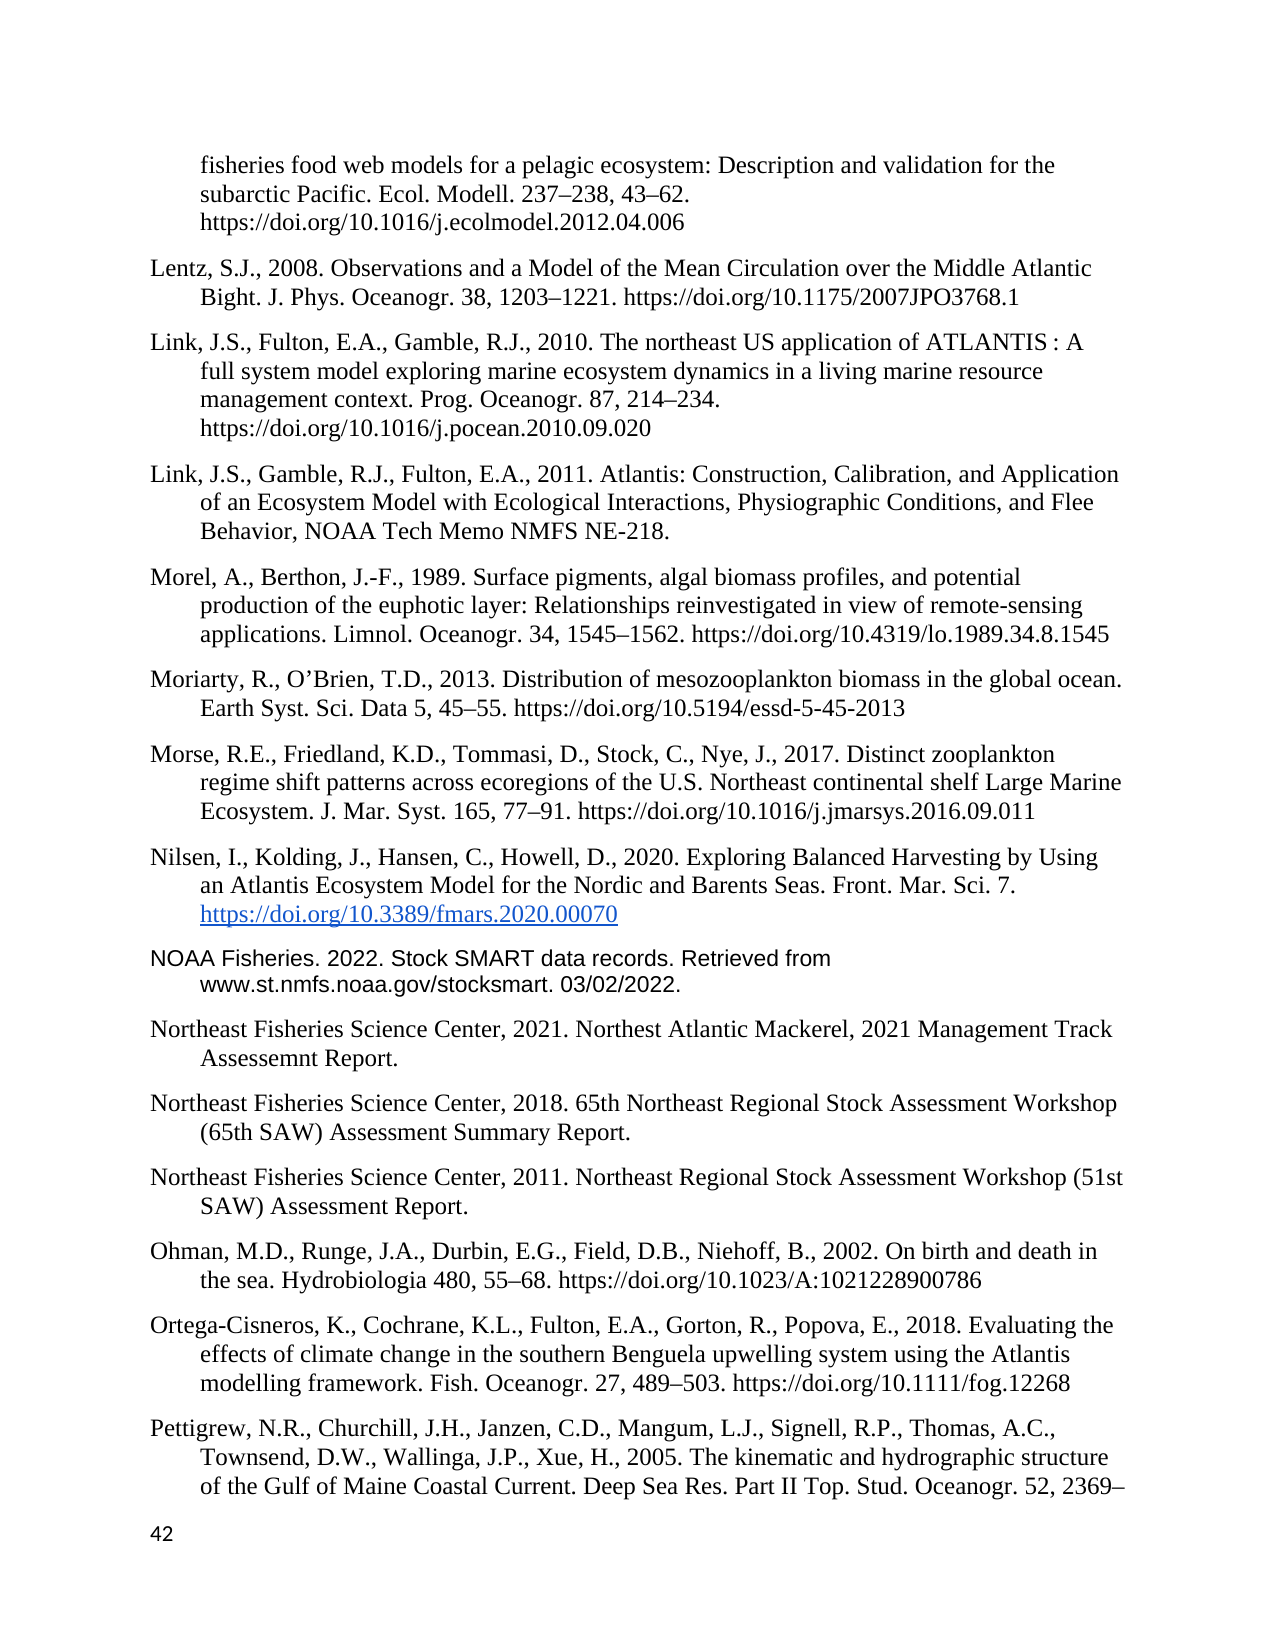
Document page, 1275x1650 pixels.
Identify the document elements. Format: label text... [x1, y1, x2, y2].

text Morel, A., Berthon, J.-F., 1989. Surface pigments, algal biomass profiles, and potential production of the euphotic layer: Relationships reinvestigated in view of remote-sensing applications. Limnol. Oceanogr. 34, 1545–1562. https://doi.org/10.4319/lo.1989.34.8.1545 [150, 562, 1125, 648]
text Link, J.S., Fulton, E.A., Gamble, R.J., 2010. The northeast US application of ATLANTIS : A full system model exploring marine ecosystem dynamics in a living marine resource management context. Prog. Oceanogr. 87, 214–234. https://doi.org/10.1016/j.pocean.2010.09.020 [150, 327, 1125, 442]
text Morse, R.E., Friedland, K.D., Tommasi, D., Stock, C., Nye, J., 2017. Distinct zooplankton regime shift patterns across ecoregions of the U.S. Northeast continental shelf Large Marine Ecosystem. J. Mar. Syst. 165, 77–91. https://doi.org/10.1016/j.jmarsys.2016.09.011 [150, 739, 1125, 825]
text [150, 1413, 1125, 1500]
text Northeast Fisheries Science Center, 2021. Northest Atlantic Mackerel, 2021 Management Track Assessemnt Report. [150, 1014, 1125, 1071]
text Nilsen, I., Kolding, J., Hansen, C., Howell, D., 2020. Exploring Balanced Harvesting by Using an Atlantis Ecosystem Model for the Nordic and Barents Seas. Front. Mar. Sci. 7. https://doi.org/10.3389/fmars.2020.00070 [150, 842, 1125, 928]
text Moriarty, R., O’Brien, T.D., 2013. Distribution of mesozooplankton biomass in the global ocean. Earth Syst. Sci. Data 5, 45–55. https://doi.org/10.5194/essd-5-45-2013 [150, 664, 1125, 722]
text Northeast Fisheries Science Center, 2011. Northeast Regional Stock Assessment Workshop (51st SAW) Assessment Report. [150, 1162, 1125, 1220]
text Lentz, S.J., 2008. Observations and a Model of the Mean Circulation over the Middle Atlantic Bight. J. Phys. Oceanogr. 38, 1203–1221. https://doi.org/10.1175/2007JPO3768.1 [150, 253, 1125, 310]
text NOAA Fisheries. 2022. Stock SMART data records. Retrieved from www.st.nmfs.noaa.gov/stocksmart. 03/02/2022. [150, 944, 1125, 997]
text Link, J.S., Gamble, R.J., Fulton, E.A., 2011. Atlantis: Construction, Calibration, and Application of an Ecosystem Model with Ecological Interactions, Physiographic Conditions, and Flee Behavior, NOAA Tech Memo NMFS NE-218. [150, 459, 1125, 545]
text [150, 150, 1125, 236]
text Ortega-Cisneros, K., Cochrane, K.L., Fulton, E.A., Gorton, R., Popova, E., 2018. Evaluating the effects of climate change in the southern Benguela upwelling system using the Atlantis modelling framework. Fish. Oceanogr. 27, 489–503. https://doi.org/10.1111/fog.12268 [150, 1311, 1125, 1397]
text Ohman, M.D., Runge, J.A., Durbin, E.G., Field, D.B., Niehoff, B., 2002. On birth and death in the sea. Hydrobiologia 480, 55–68. https://doi.org/10.1023/A:1021228900786 [150, 1236, 1125, 1294]
text Northeast Fisheries Science Center, 2018. 65th Northeast Regional Stock Assessment Workshop (65th SAW) Assessment Summary Report. [150, 1088, 1125, 1146]
